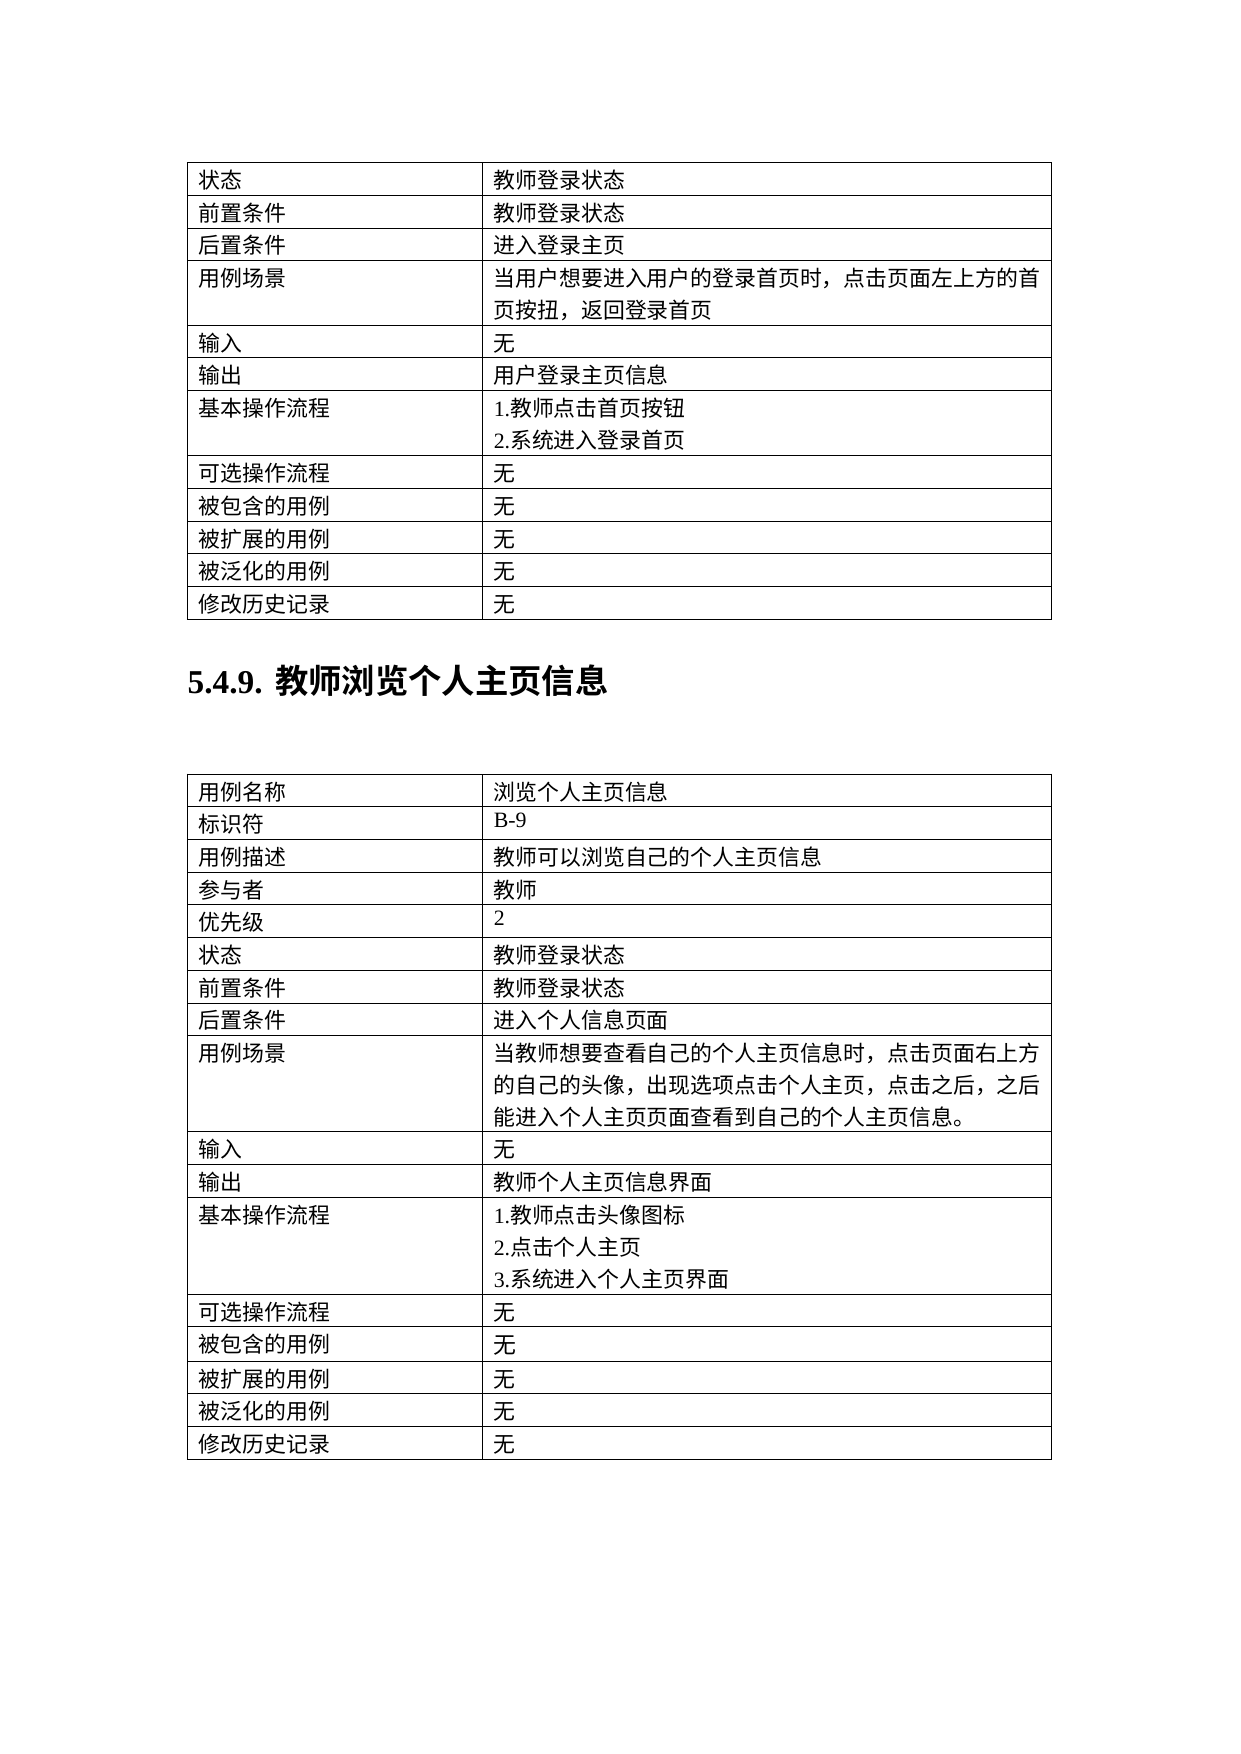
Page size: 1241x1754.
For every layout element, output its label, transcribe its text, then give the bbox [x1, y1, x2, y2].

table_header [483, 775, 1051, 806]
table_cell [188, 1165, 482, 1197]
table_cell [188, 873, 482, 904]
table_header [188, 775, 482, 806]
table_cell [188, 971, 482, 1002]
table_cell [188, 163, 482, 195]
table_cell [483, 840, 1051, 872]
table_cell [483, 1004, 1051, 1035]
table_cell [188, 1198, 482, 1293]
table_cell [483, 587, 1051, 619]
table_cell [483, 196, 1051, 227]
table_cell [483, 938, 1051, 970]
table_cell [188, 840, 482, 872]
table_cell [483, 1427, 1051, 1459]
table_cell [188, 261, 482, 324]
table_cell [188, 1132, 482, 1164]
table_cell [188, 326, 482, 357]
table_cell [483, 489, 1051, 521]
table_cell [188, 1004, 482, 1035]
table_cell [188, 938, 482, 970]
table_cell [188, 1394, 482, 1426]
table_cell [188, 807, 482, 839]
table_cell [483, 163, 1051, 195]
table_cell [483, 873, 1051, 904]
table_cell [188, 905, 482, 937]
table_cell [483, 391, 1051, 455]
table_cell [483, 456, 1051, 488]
subtitle 教师浏览个人主页信息 [187, 647, 1053, 712]
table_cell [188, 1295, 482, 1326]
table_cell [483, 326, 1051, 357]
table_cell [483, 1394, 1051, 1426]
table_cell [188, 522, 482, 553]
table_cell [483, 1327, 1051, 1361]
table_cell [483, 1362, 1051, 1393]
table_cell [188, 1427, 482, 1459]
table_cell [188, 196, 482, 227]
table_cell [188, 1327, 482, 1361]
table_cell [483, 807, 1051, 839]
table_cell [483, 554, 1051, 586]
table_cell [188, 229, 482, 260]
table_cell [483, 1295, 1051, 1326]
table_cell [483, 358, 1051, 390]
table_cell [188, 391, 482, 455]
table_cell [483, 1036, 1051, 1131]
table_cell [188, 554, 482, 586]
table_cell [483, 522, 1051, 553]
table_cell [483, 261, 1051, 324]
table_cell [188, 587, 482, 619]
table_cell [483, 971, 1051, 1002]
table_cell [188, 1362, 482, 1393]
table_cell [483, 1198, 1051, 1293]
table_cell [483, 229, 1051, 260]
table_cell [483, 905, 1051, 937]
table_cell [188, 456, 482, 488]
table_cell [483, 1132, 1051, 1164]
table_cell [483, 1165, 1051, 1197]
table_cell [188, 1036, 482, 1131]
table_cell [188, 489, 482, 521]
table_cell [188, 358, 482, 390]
